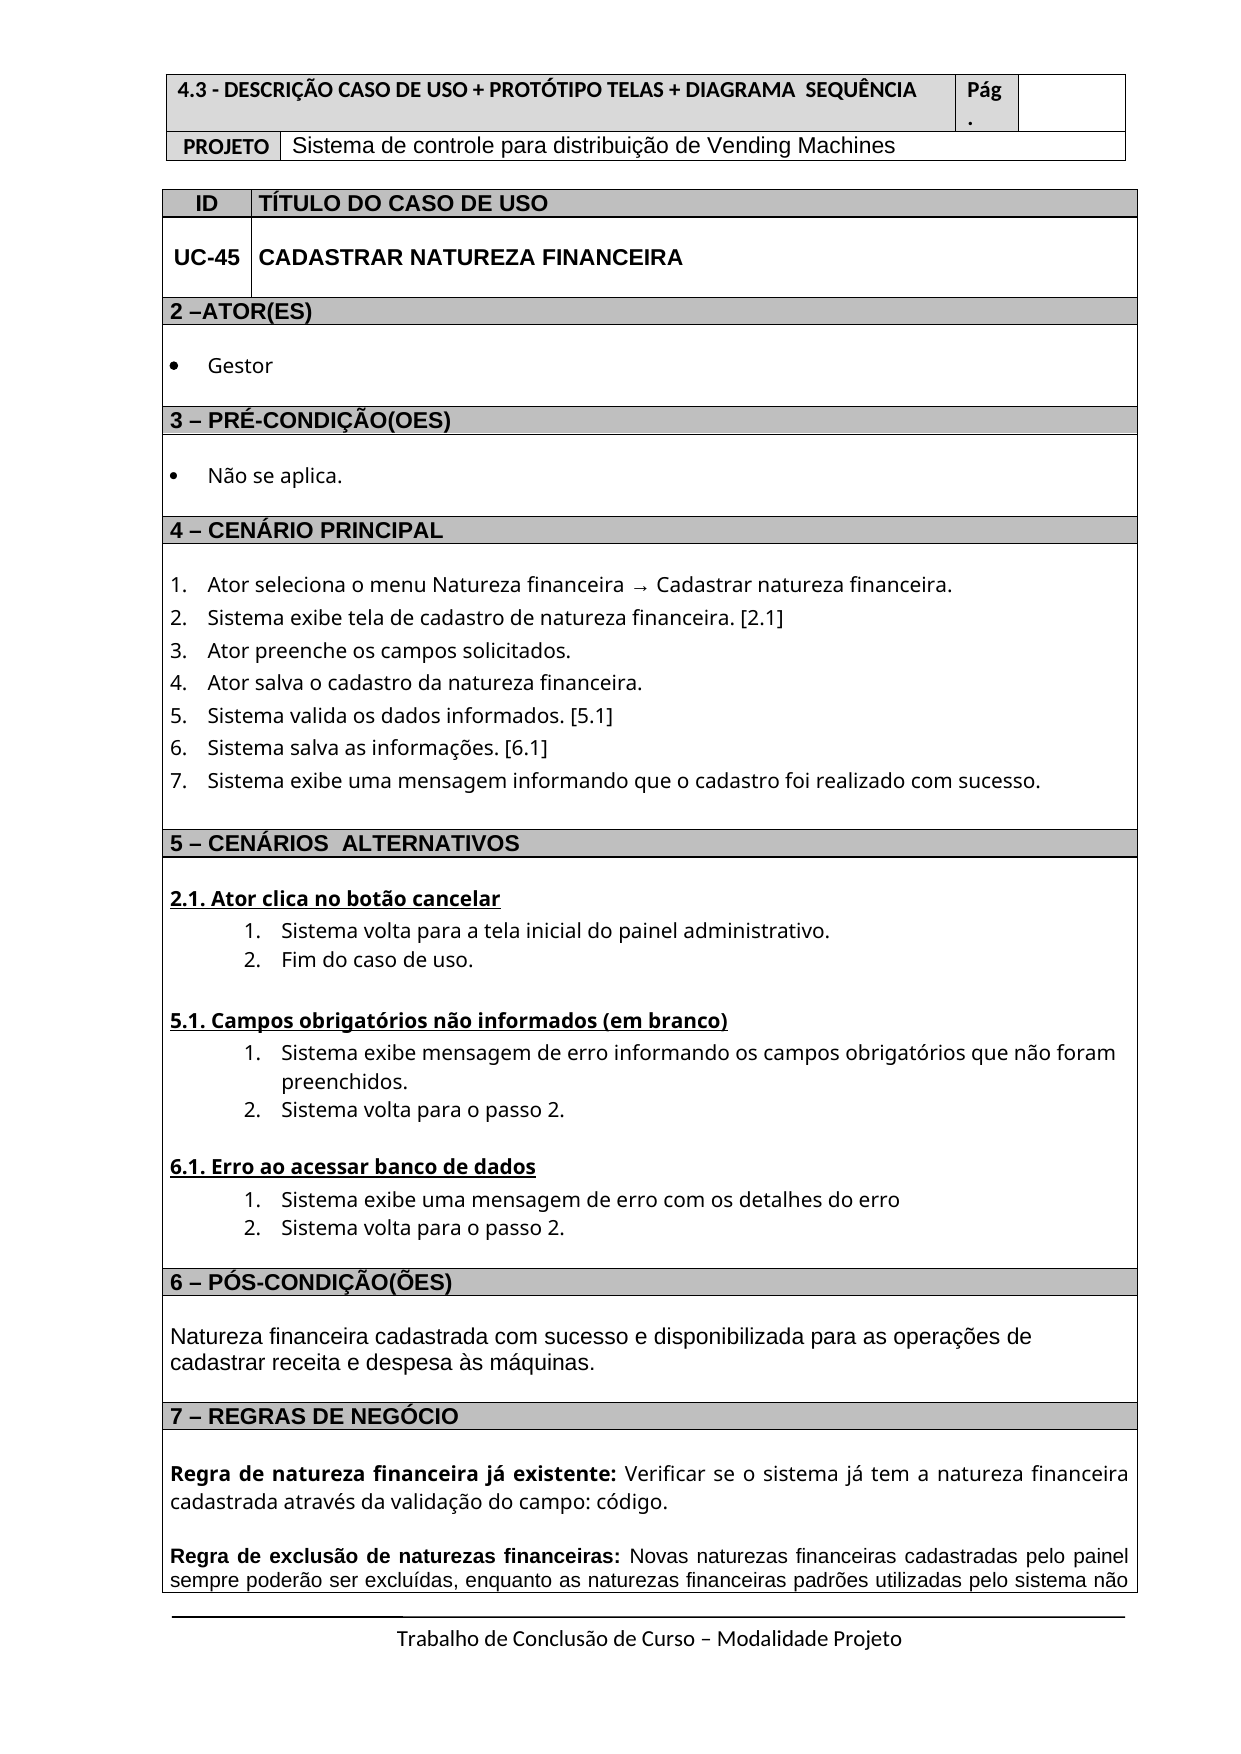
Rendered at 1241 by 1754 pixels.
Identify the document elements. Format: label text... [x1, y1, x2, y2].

table_cell 4 – CENÁRIO PRINCIPAL [163, 517, 1137, 543]
table_cell 6 – PÓS-CONDIÇÃO(ÕES) [163, 1269, 1137, 1295]
table_header ID [163, 190, 251, 216]
table_cell Gestor [163, 325, 1137, 406]
table_cell 5 – CENÁRIOS ALTERNATIVOS [163, 830, 1137, 856]
table_cell UC-45 [163, 218, 251, 297]
table_cell 2.1. Ator clica no botão cancelar Sistema volta para a tela inicial do painel administrativo. Fim do caso de uso. 5.1. Campos obrigatórios não informados (em branco) Sistema exibe mensagem de erro informando os campos obrigatórios que não foram preenchidos. Sistema volta para o passo 2. 6.1. Erro ao acessar banco de dados Sistema exibe uma mensagem de erro com os detalhes do erro Sistema volta para o passo 2. [163, 858, 1137, 1268]
table_cell Natureza financeira cadastrada com sucesso e disponibilizada para as operações de cadastrar receita e despesa às máquinas. [163, 1296, 1137, 1402]
table_cell 2 –ATOR(ES) [163, 298, 1137, 324]
table_cell Ator seleciona o menu Natureza financeira → Cadastrar natureza financeira. Sistema exibe tela de cadastro de natureza financeira. [2.1] Ator preenche os campos solicitados. Ator salva o cadastro da natureza financeira. Sistema valida os dados informados. [5.1] Sistema salva as informações. [6.1] Sistema exibe uma mensagem informando que o cadastro foi realizado com sucesso. [163, 544, 1137, 829]
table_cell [163, 1430, 1137, 1592]
table_header TÍTULO DO CASO DE USO [252, 190, 1137, 216]
table_cell CADASTRAR NATUREZA FINANCEIRA [252, 218, 1137, 297]
table_cell 3 – PRÉ-CONDIÇÃO(OES) [163, 407, 1137, 433]
table_cell Não se aplica. [163, 435, 1137, 516]
table_cell 7 – REGRAS DE NEGÓCIO [163, 1403, 1137, 1429]
